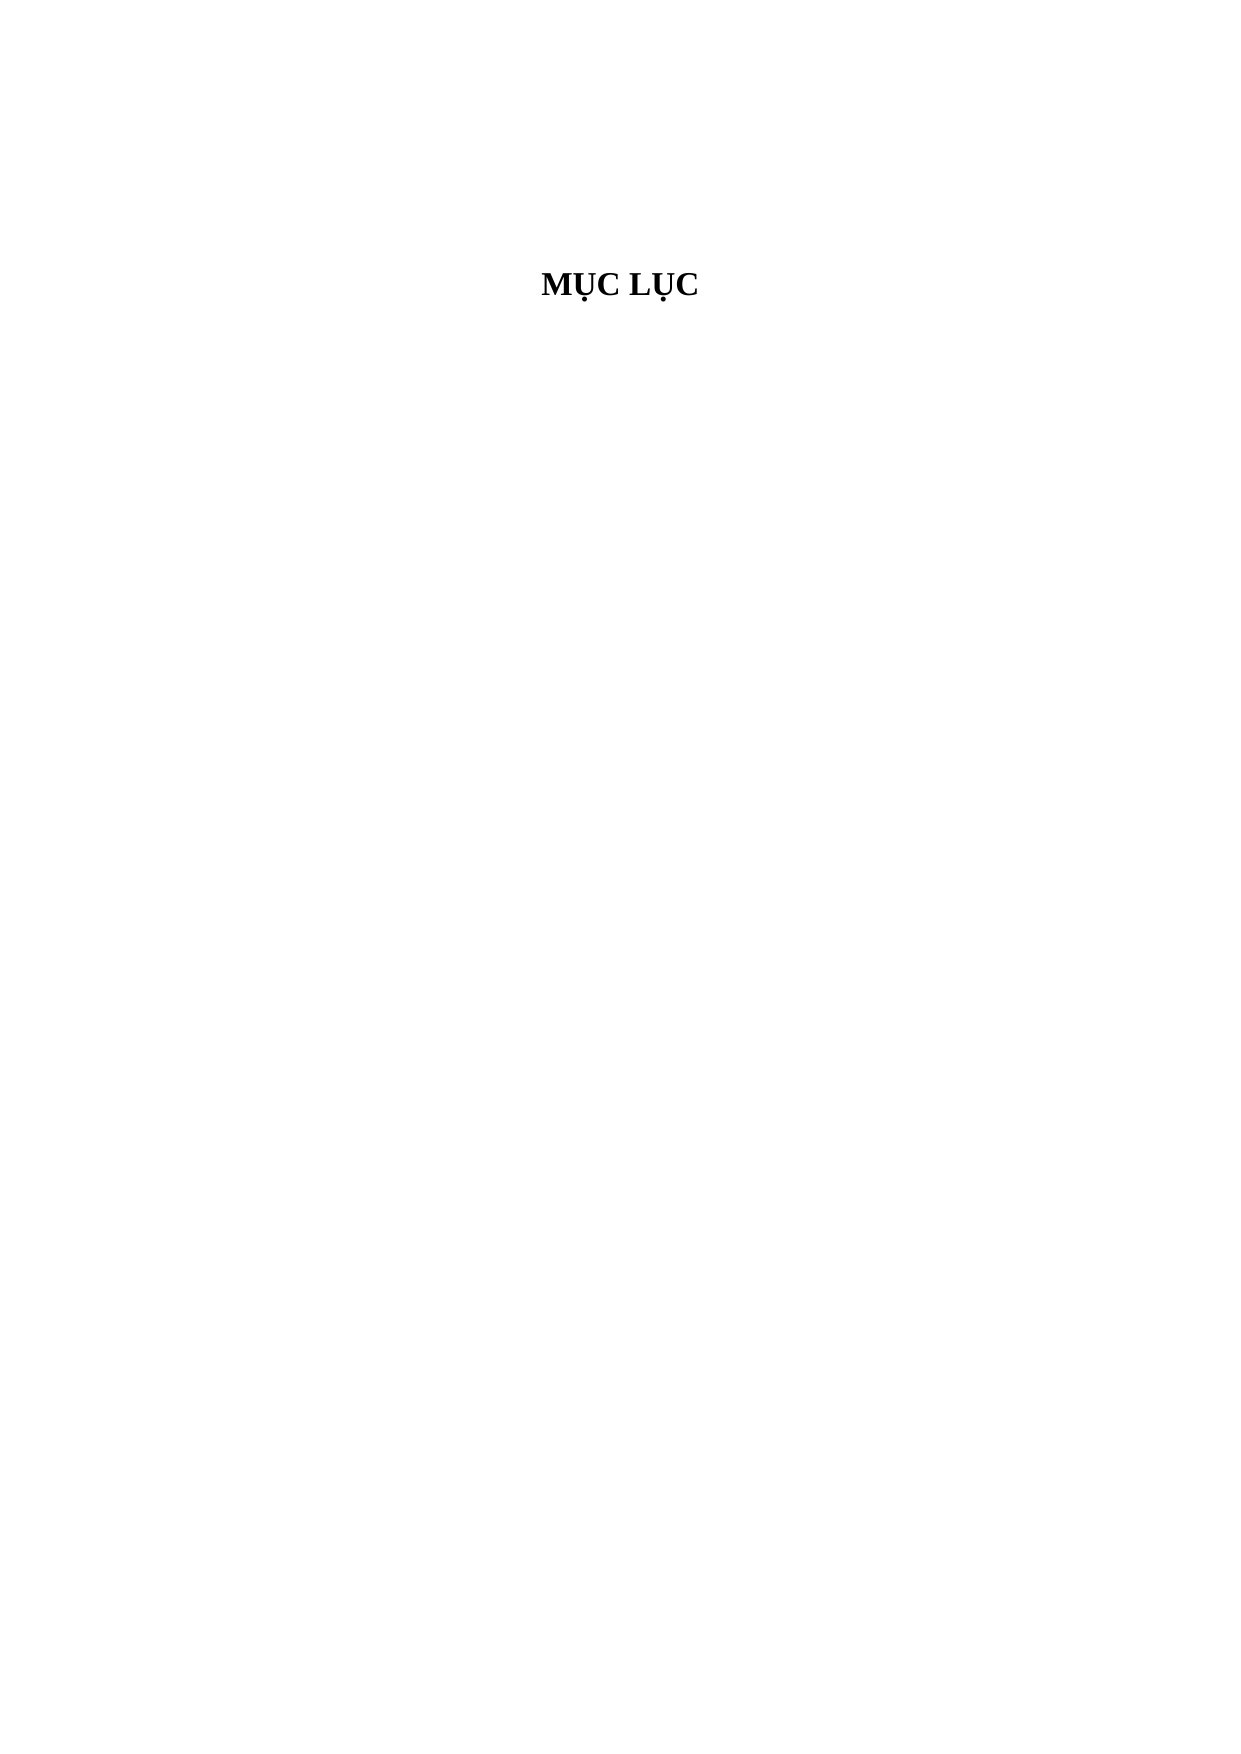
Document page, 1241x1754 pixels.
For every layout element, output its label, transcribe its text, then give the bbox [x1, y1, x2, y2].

text MỤC LỤC [150, 264, 1090, 302]
